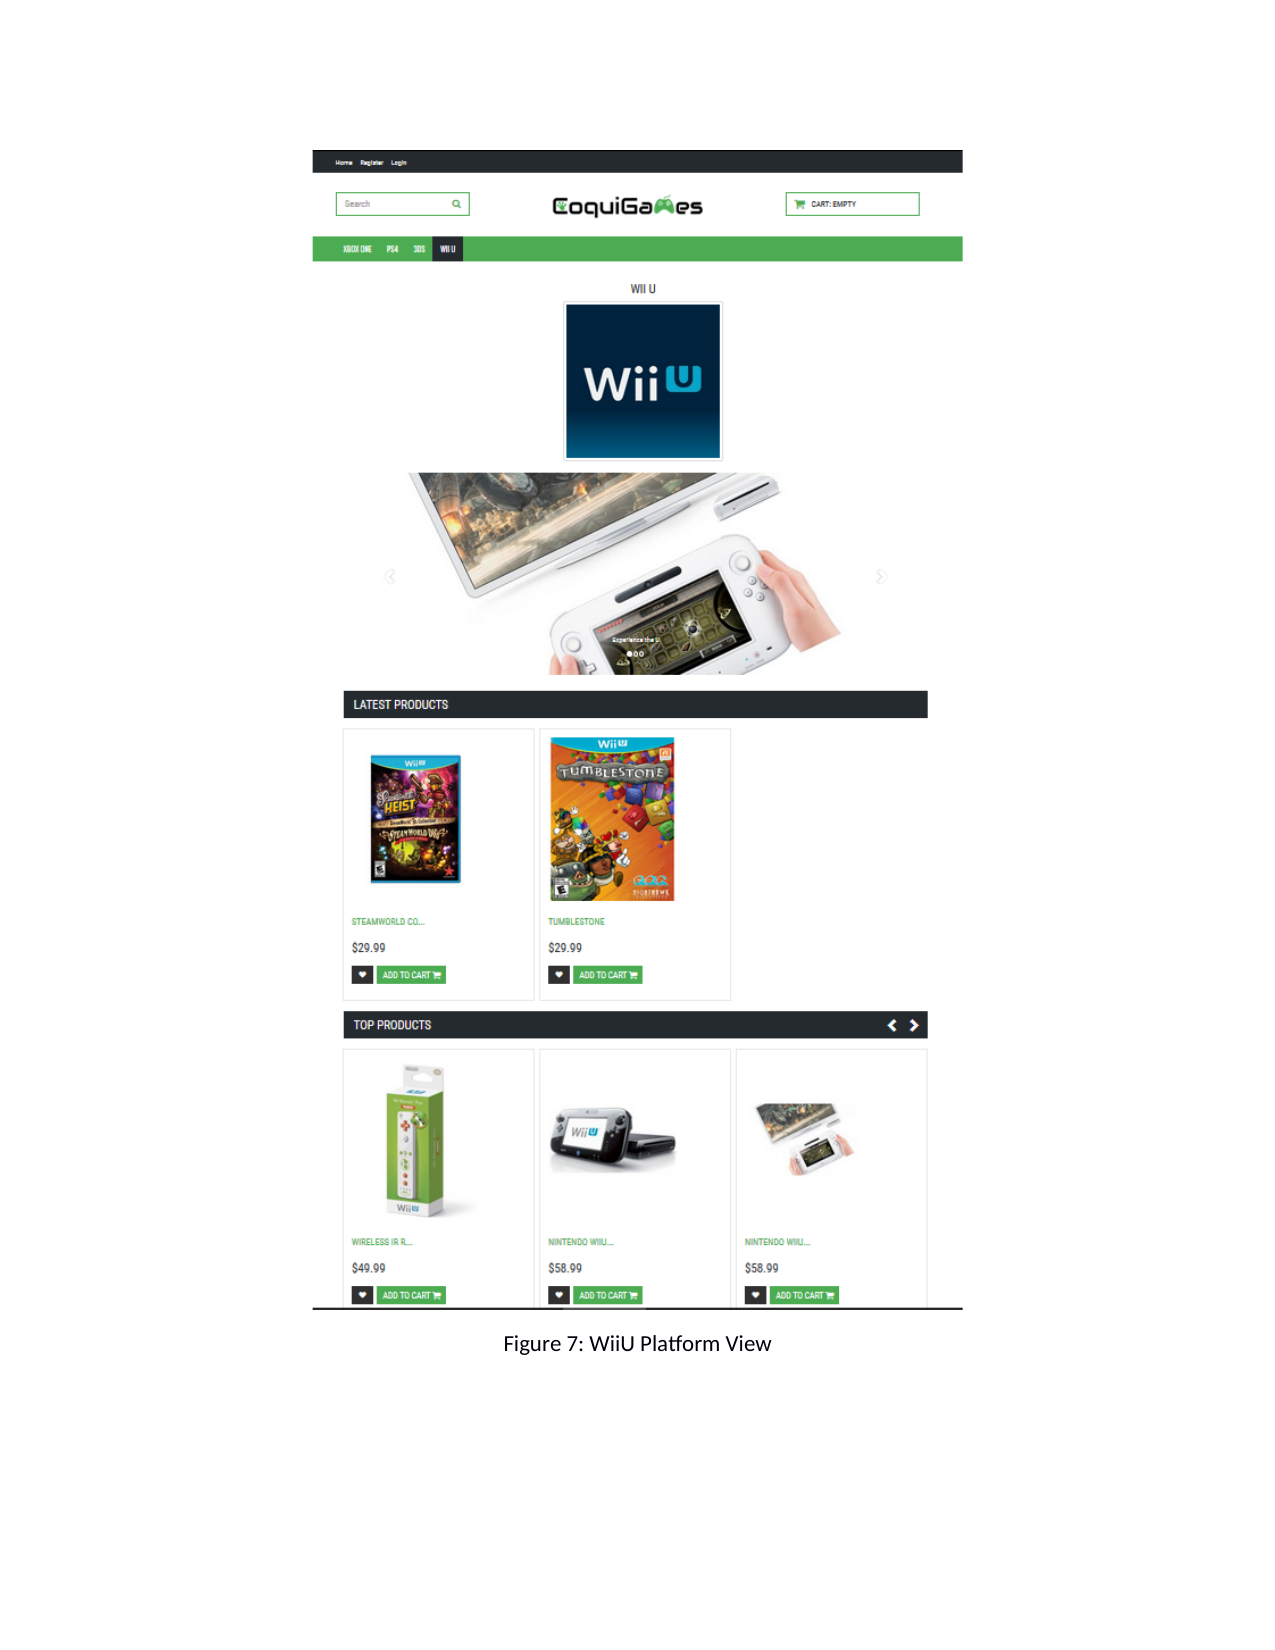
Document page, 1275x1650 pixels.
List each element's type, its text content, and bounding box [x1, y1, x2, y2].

text Figure 7: WiiU Platform View [150, 1329, 1125, 1357]
picture [312, 150, 963, 1310]
